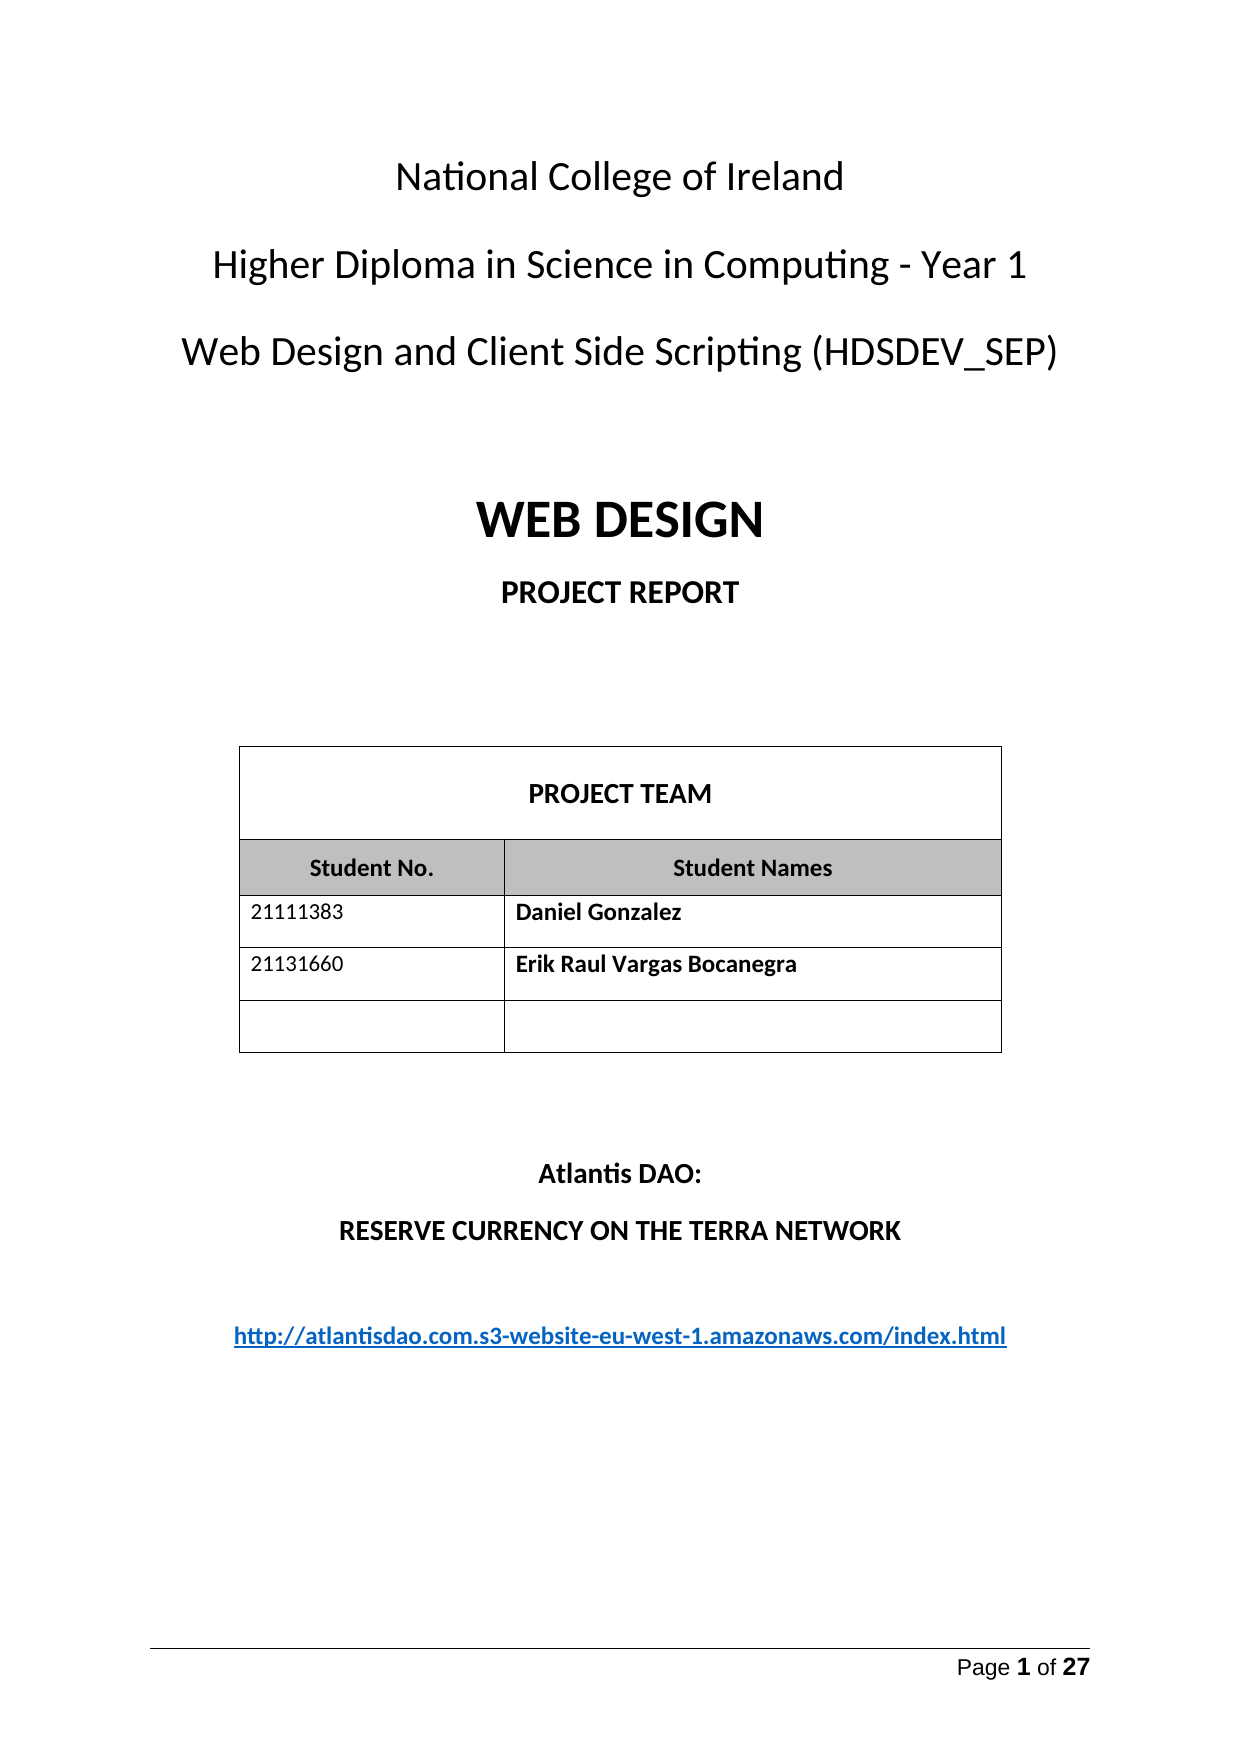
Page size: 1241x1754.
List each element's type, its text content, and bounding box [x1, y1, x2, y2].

table_header PROJECT TEAM [240, 747, 1001, 838]
table_cell [240, 1001, 504, 1052]
table_cell 21111383 [240, 896, 504, 947]
text RESERVE CURRENCY ON THE TERRA NETWORK [150, 1212, 1090, 1248]
table_cell Erik Raul Vargas Bocanegra [505, 948, 1001, 999]
text National College of Ireland [150, 150, 1090, 201]
text Atlantis DAO: [150, 1156, 1090, 1191]
table_cell [505, 1001, 1001, 1052]
text Web Design and Client Side Scripting (HDSDEV_SEP) [150, 325, 1090, 376]
text Higher Diploma in Science in Computing - Year 1 [150, 238, 1090, 288]
table_cell Student Names [505, 840, 1001, 895]
table_cell Daniel Gonzalez [505, 896, 1001, 947]
text WEB DESIGN [150, 484, 1090, 551]
text http://atlantisdao.com.s3-website-eu-west-1.amazonaws.com/index.html [150, 1320, 1090, 1350]
table_cell 21131660 [240, 948, 504, 999]
text PROJECT REPORT [150, 571, 1090, 612]
table_cell Student No. [240, 840, 504, 895]
